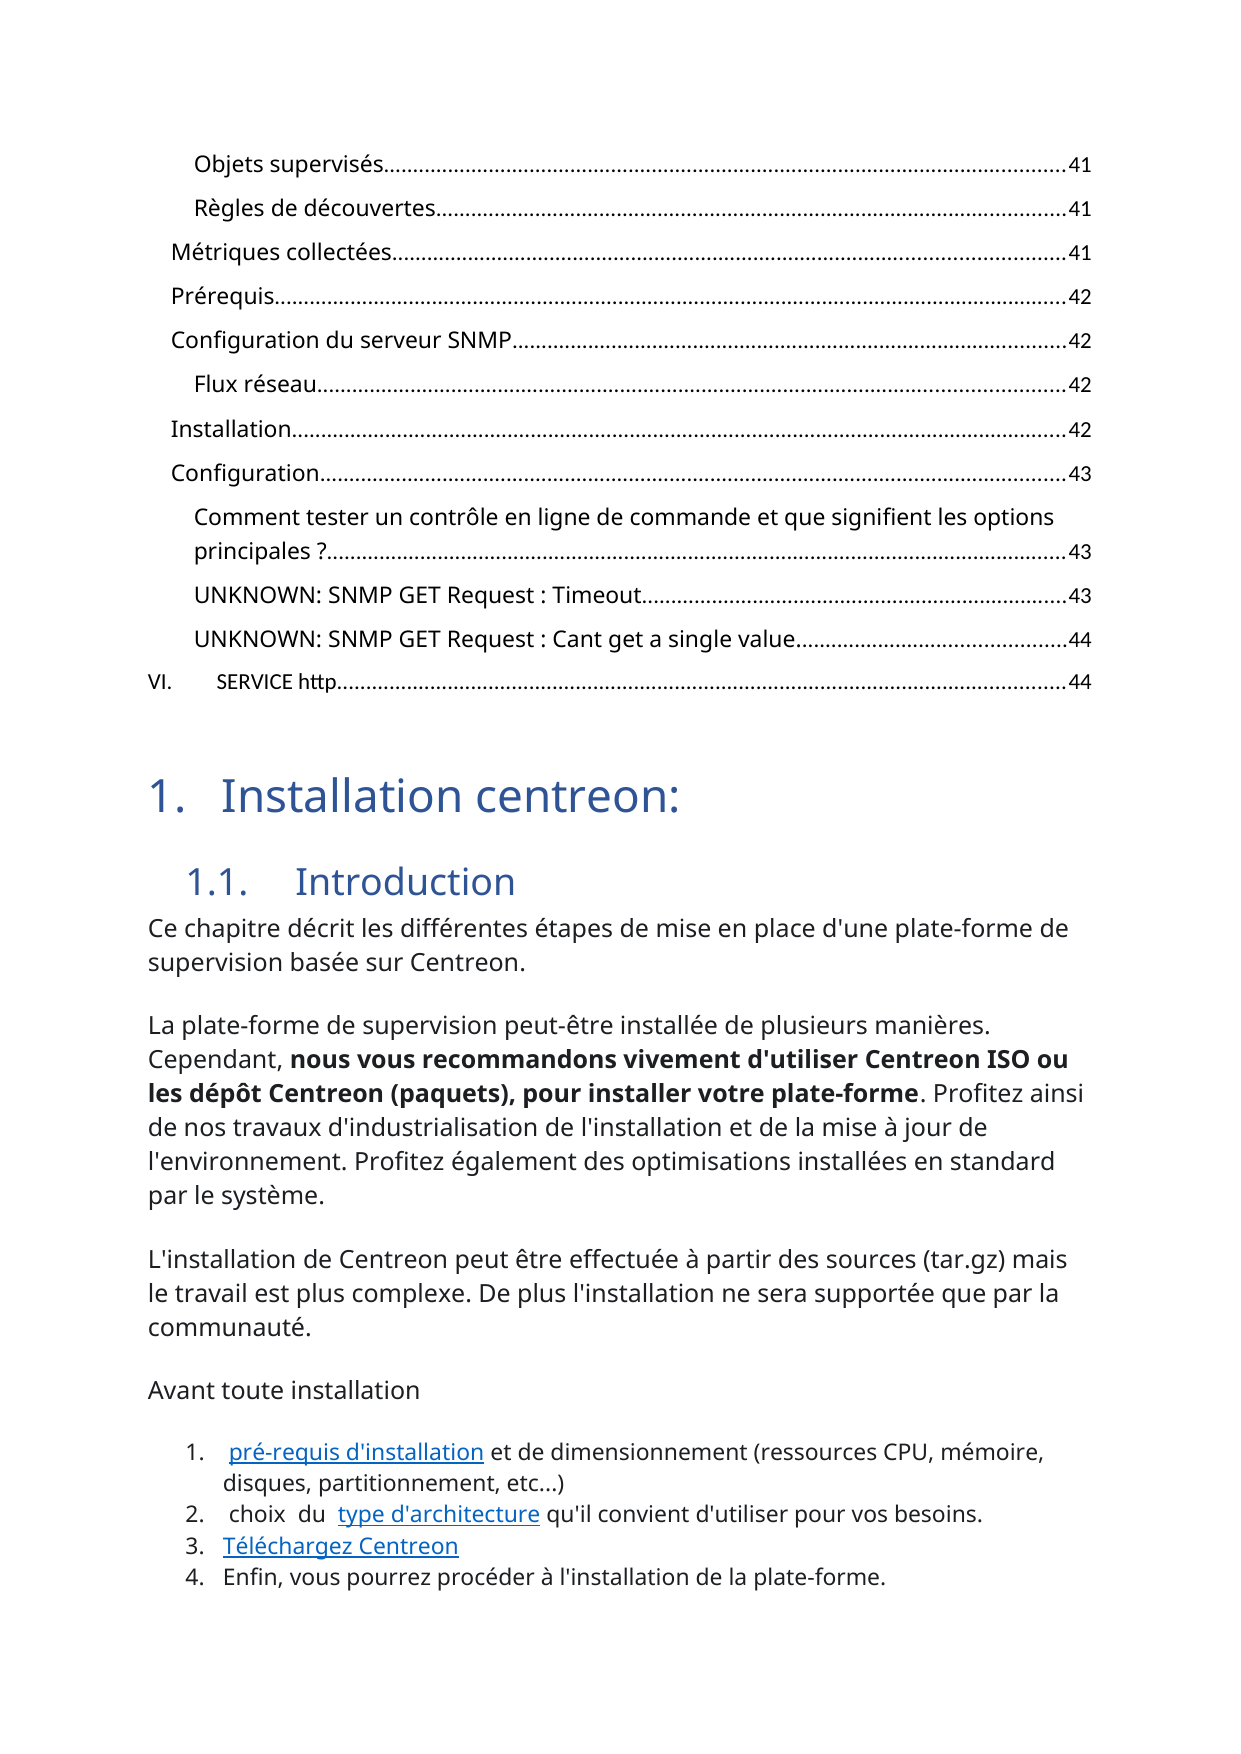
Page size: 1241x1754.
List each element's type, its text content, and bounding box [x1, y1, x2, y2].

text L'installation de Centreon peut être effectuée à partir des sources (tar.gz) mais le travail est plus complexe. De plus l'installation ne sera supportée que par la communauté. [148, 1241, 1093, 1343]
list Téléchargez Centreon [185, 1529, 1093, 1561]
list pré-requis d'installation et de dimensionnement (ressources CPU, mémoire, disques, partitionnement, etc...) [185, 1436, 1093, 1498]
list Enfin, vous pourrez procéder à l'installation de la plate-forme. [185, 1561, 1093, 1592]
subtitle Installation centreon: [148, 763, 1093, 825]
text La plate-forme de supervision peut-être installée de plusieurs manières. Cependant, nous vous recommandons vivement d'utiliser Centreon ISO ou les dépôt Centreon (paquets), pour installer votre plate-forme. Profitez ainsi de nos travaux d'industrialisation de l'installation et de la mise à jour de l'environnement. Profitez également des optimisations installées en standard par le système. [148, 1008, 1093, 1212]
text Avant toute installation [148, 1373, 1093, 1407]
subtitle Introduction [185, 855, 1093, 906]
list choix du type d'architecture qu'il convient d'utiliser pour vos besoins. [185, 1498, 1093, 1529]
text Ce chapitre décrit les différentes étapes de mise en place d'une plate-forme de supervision basée sur Centreon. [148, 910, 1093, 978]
